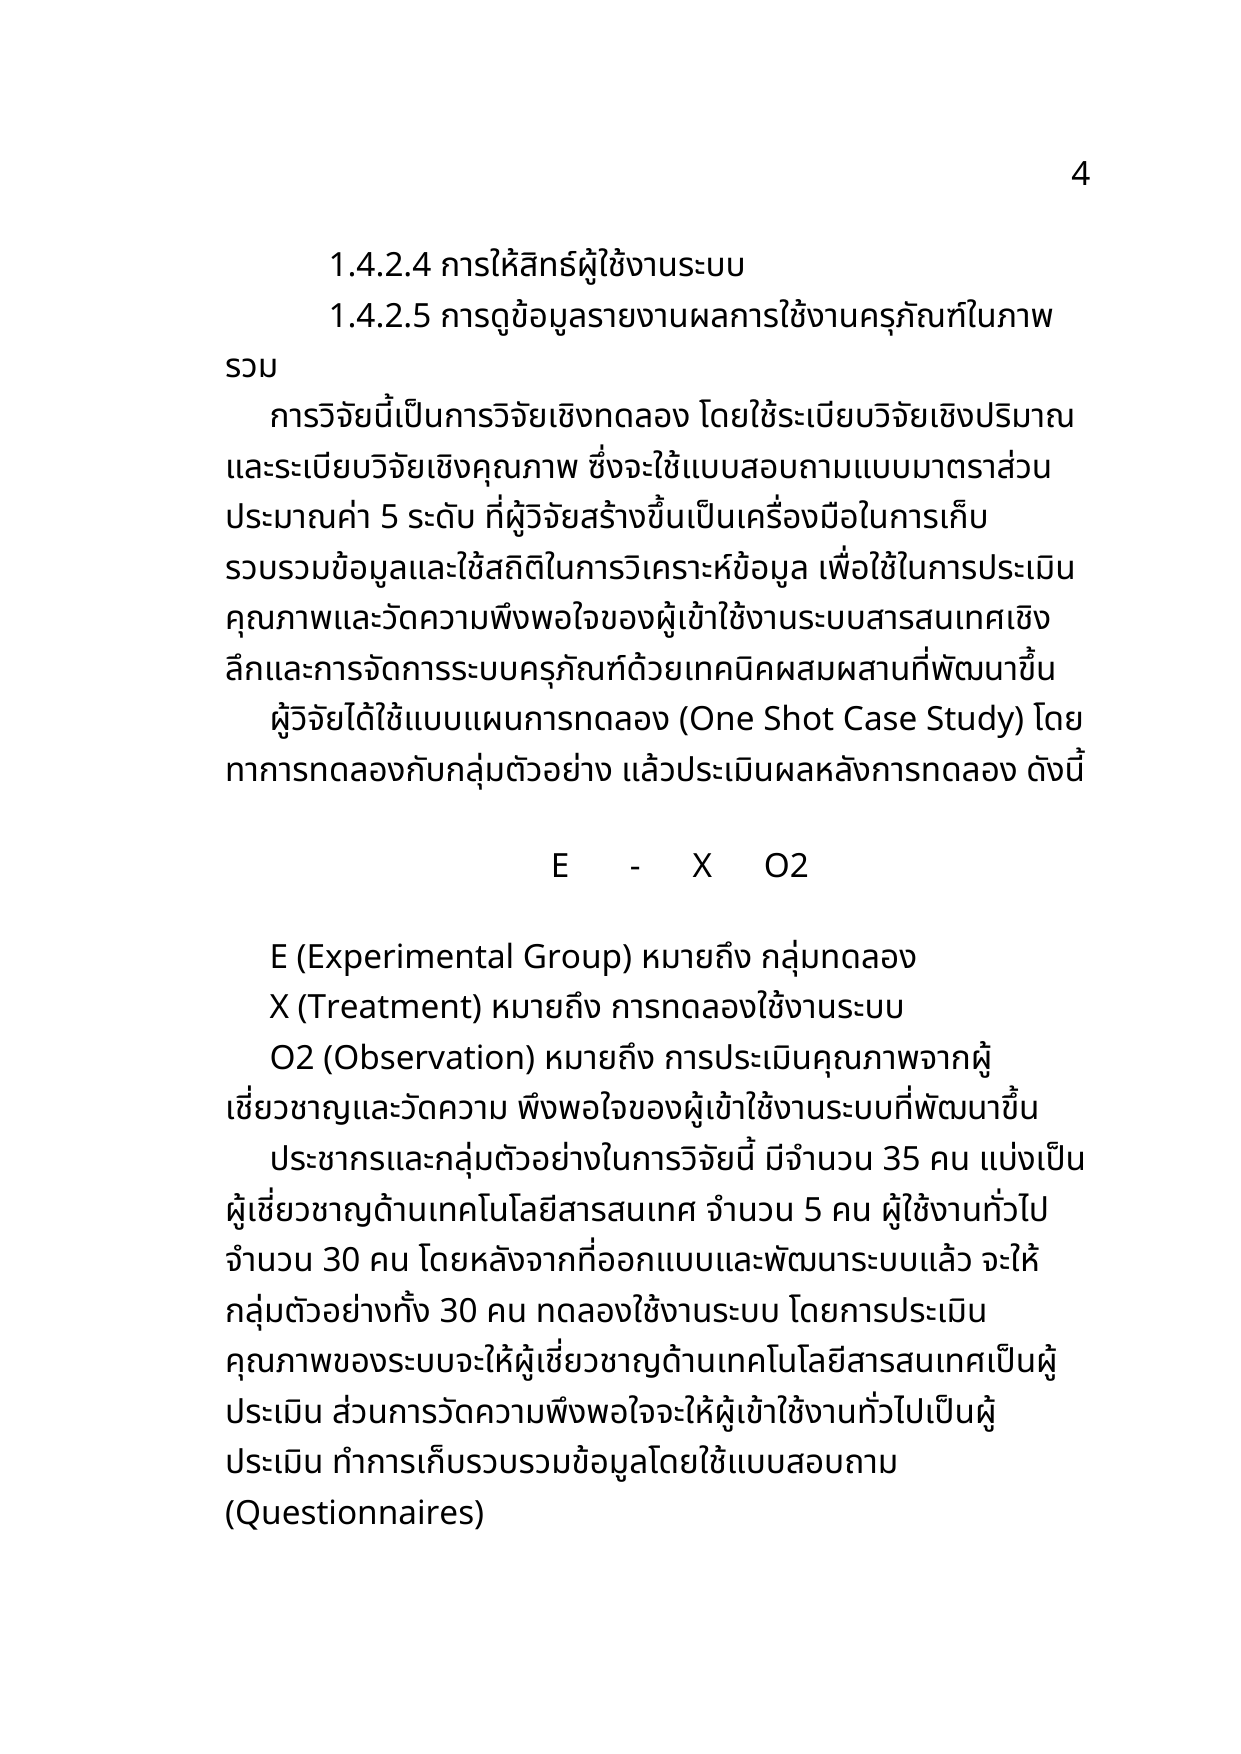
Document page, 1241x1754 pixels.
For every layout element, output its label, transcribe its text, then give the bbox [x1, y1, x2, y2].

text 1.4.2.5 การดูข้อมูลรายงานผลการใช้งานครุภัณฑ์ในภาพรวม [225, 291, 1090, 392]
text O2 (Observation) หมายถึง การประเมินคุณภาพจากผู้เชี่ยวชาญและวัดความ พึงพอใจของผู้เข้าใช้งานระบบที่พัฒนาขึ้น [225, 1034, 1090, 1135]
text E - X O2 [225, 842, 1090, 887]
text ผู้วิจัยได้ใช้แบบแผนการทดลอง (One Shot Case Study) โดยทาการทดลองกับกลุ่มตัวอย่าง แล้วประเมินผลหลังการทดลอง ดังนี้ [225, 695, 1090, 796]
text E (Experimental Group) หมายถึง กลุ่มทดลอง [225, 932, 1090, 983]
text X (Treatment) หมายถึง การทดลองใช้งานระบบ [225, 983, 1090, 1034]
text ประชากรและกลุ่มตัวอย่างในการวิจัยนี้ มีจำนวน 35 คน แบ่งเป็นผู้เชี่ยวชาญด้านเทคโนโลยีสารสนเทศ จำนวน 5 คน ผู้ใช้งานทั่วไป จำนวน 30 คน โดยหลังจากที่ออกแบบและพัฒนาระบบแล้ว จะให้กลุ่มตัวอย่างทั้ง 30 คน ทดลองใช้งานระบบ โดยการประเมินคุณภาพของระบบจะให้ผู้เชี่ยวชาญด้านเทคโนโลยีสารสนเทศเป็นผู้ประเมิน ส่วนการวัดความพึงพอใจจะให้ผู้เข้าใช้งานทั่วไปเป็นผู้ประเมิน ทำการเก็บรวบรวมข้อมูลโดยใช้แบบสอบถาม (Questionnaires) [225, 1135, 1090, 1534]
text การวิจัยนี้เป็นการวิจัยเชิงทดลอง โดยใช้ระเบียบวิจัยเชิงปริมาณและระเบียบวิจัยเชิงคุณภาพ ซึ่งจะใช้แบบสอบถามแบบมาตราส่วนประมาณค่า 5 ระดับ ที่ผู้วิจัยสร้างขึ้นเป็นเครื่องมือในการเก็บรวบรวมข้อมูลและใช้สถิติในการวิเคราะห์ข้อมูล เพื่อใช้ในการประเมินคุณภาพและวัดความพึงพอใจของผู้เข้าใช้งานระบบสารสนเทศเชิงลึกและการจัดการระบบครุภัณฑ์ด้วยเทคนิคผสมผสานที่พัฒนาขึ้น [225, 392, 1090, 695]
text 1.4.2.4 การให้สิทธ์ผู้ใช้งานระบบ [225, 241, 1090, 291]
